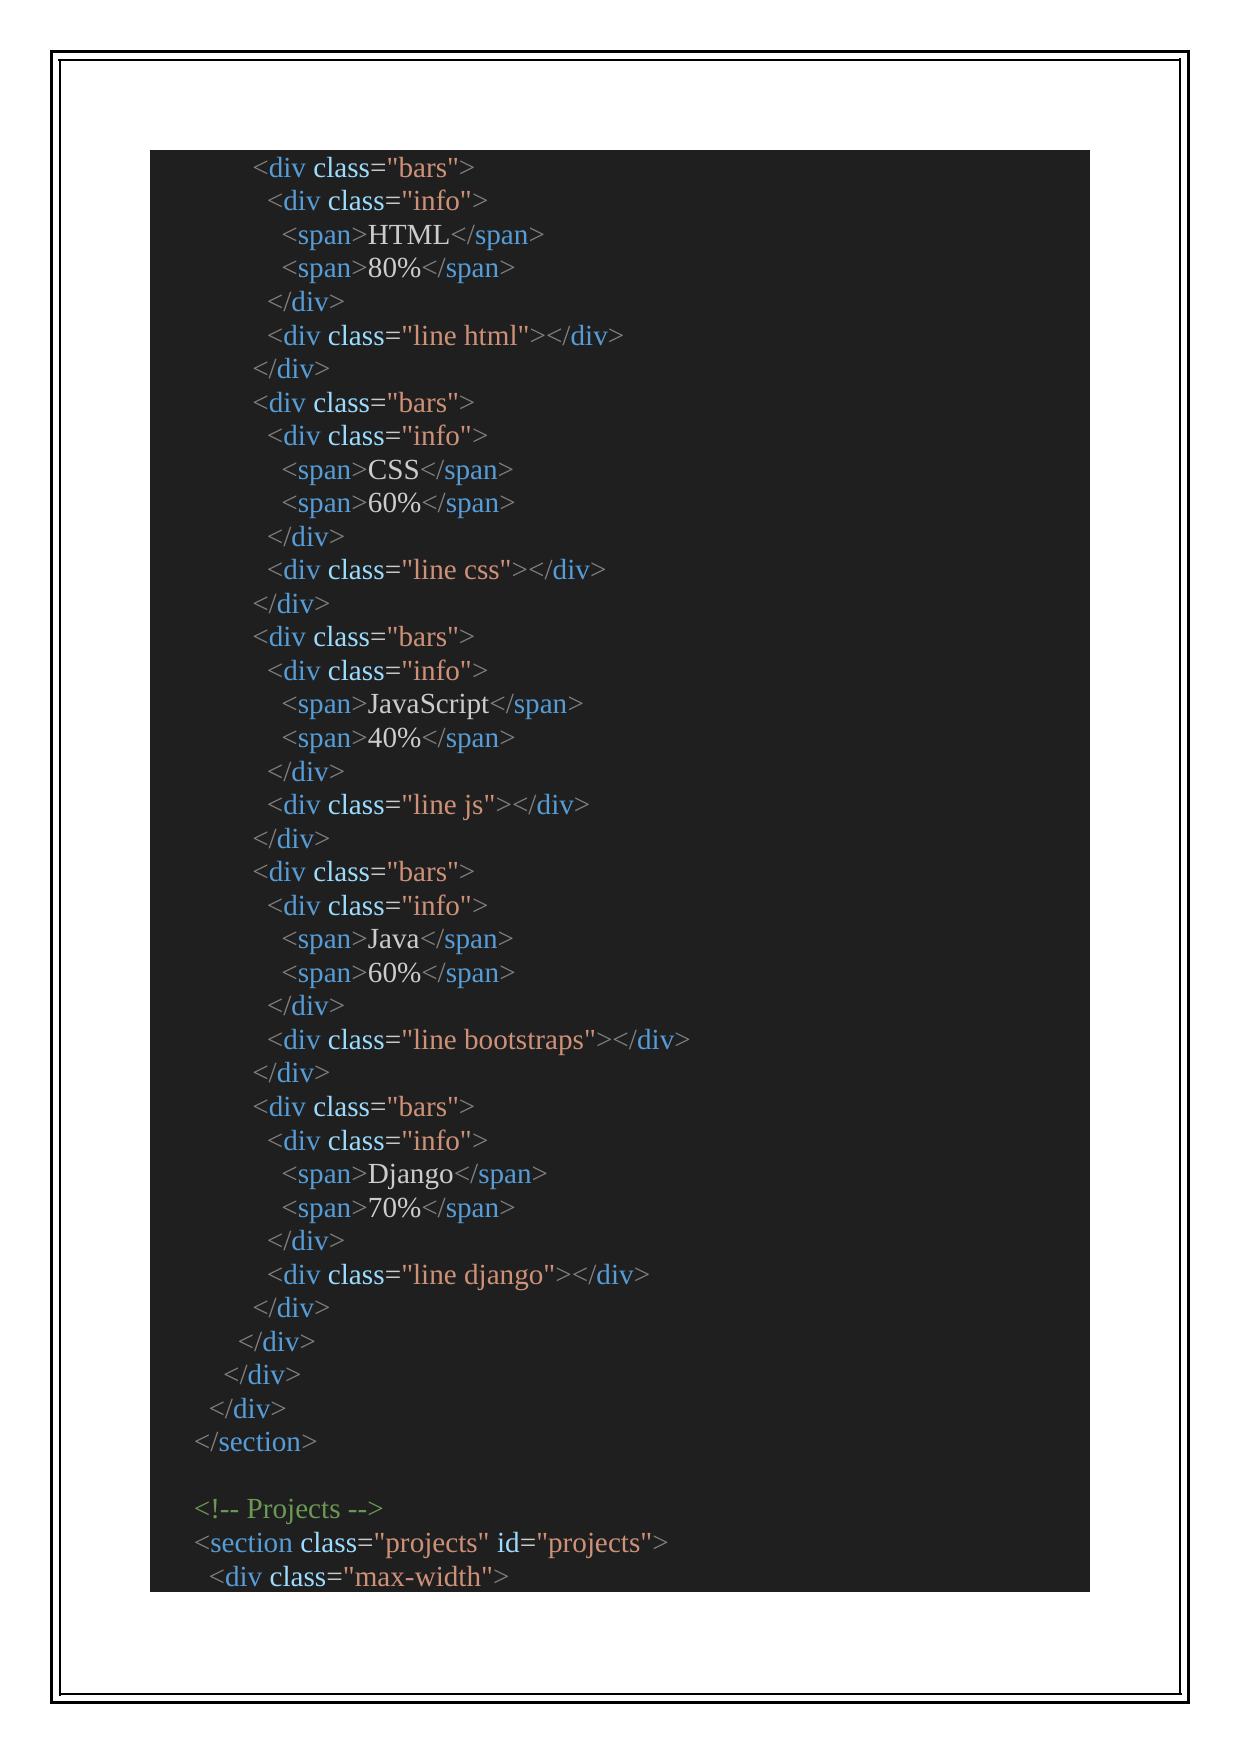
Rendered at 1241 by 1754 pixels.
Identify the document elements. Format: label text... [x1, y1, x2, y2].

text <div class="line js"></div> [150, 787, 1090, 821]
text <div class="line django"></div> [150, 1257, 1090, 1290]
text <span>70%</span> [150, 1190, 1090, 1223]
text </div> [150, 754, 1090, 787]
text <span>CSS</span> [150, 452, 1090, 485]
text </div> [150, 988, 1090, 1022]
text <div class="bars"> [150, 150, 1090, 183]
text <div class="info"> [150, 1123, 1090, 1156]
text </div> [150, 519, 1090, 552]
text <span>HTML</span> [150, 217, 1090, 251]
text <div class="line css"></div> [150, 552, 1090, 586]
text </div> [150, 351, 1090, 385]
text <div class="max-width"> [150, 1559, 1090, 1592]
text <div class="bars"> [150, 385, 1090, 418]
text </div> [150, 821, 1090, 854]
text <div class="bars"> [150, 854, 1090, 888]
text </div> [150, 1056, 1090, 1089]
text <!-- Projects --> [150, 1492, 1090, 1525]
text </div> [150, 1324, 1090, 1357]
text </div> [150, 1223, 1090, 1257]
text <span>60%</span> [150, 485, 1090, 519]
text <div class="bars"> [150, 619, 1090, 653]
text <span>Java</span> [150, 921, 1090, 955]
text <span>JavaScript</span> [150, 687, 1090, 720]
text </section> [150, 1424, 1090, 1458]
text <div class="info"> [150, 418, 1090, 452]
text </div> [150, 586, 1090, 619]
text <span>Django</span> [150, 1156, 1090, 1190]
text <span>40%</span> [150, 720, 1090, 754]
text </div> [150, 1391, 1090, 1424]
text </div> [150, 1290, 1090, 1324]
text <span>80%</span> [150, 251, 1090, 284]
text <div class="bars"> [150, 1089, 1090, 1123]
text <div class="info"> [150, 888, 1090, 921]
text <div class="line html"></div> [150, 318, 1090, 351]
text <div class="line bootstraps"></div> [150, 1022, 1090, 1056]
text <span>60%</span> [150, 955, 1090, 988]
text <section class="projects" id="projects"> [150, 1525, 1090, 1559]
text </div> [150, 1357, 1090, 1391]
text </div> [150, 284, 1090, 318]
text <div class="info"> [150, 653, 1090, 687]
text <div class="info"> [150, 183, 1090, 217]
